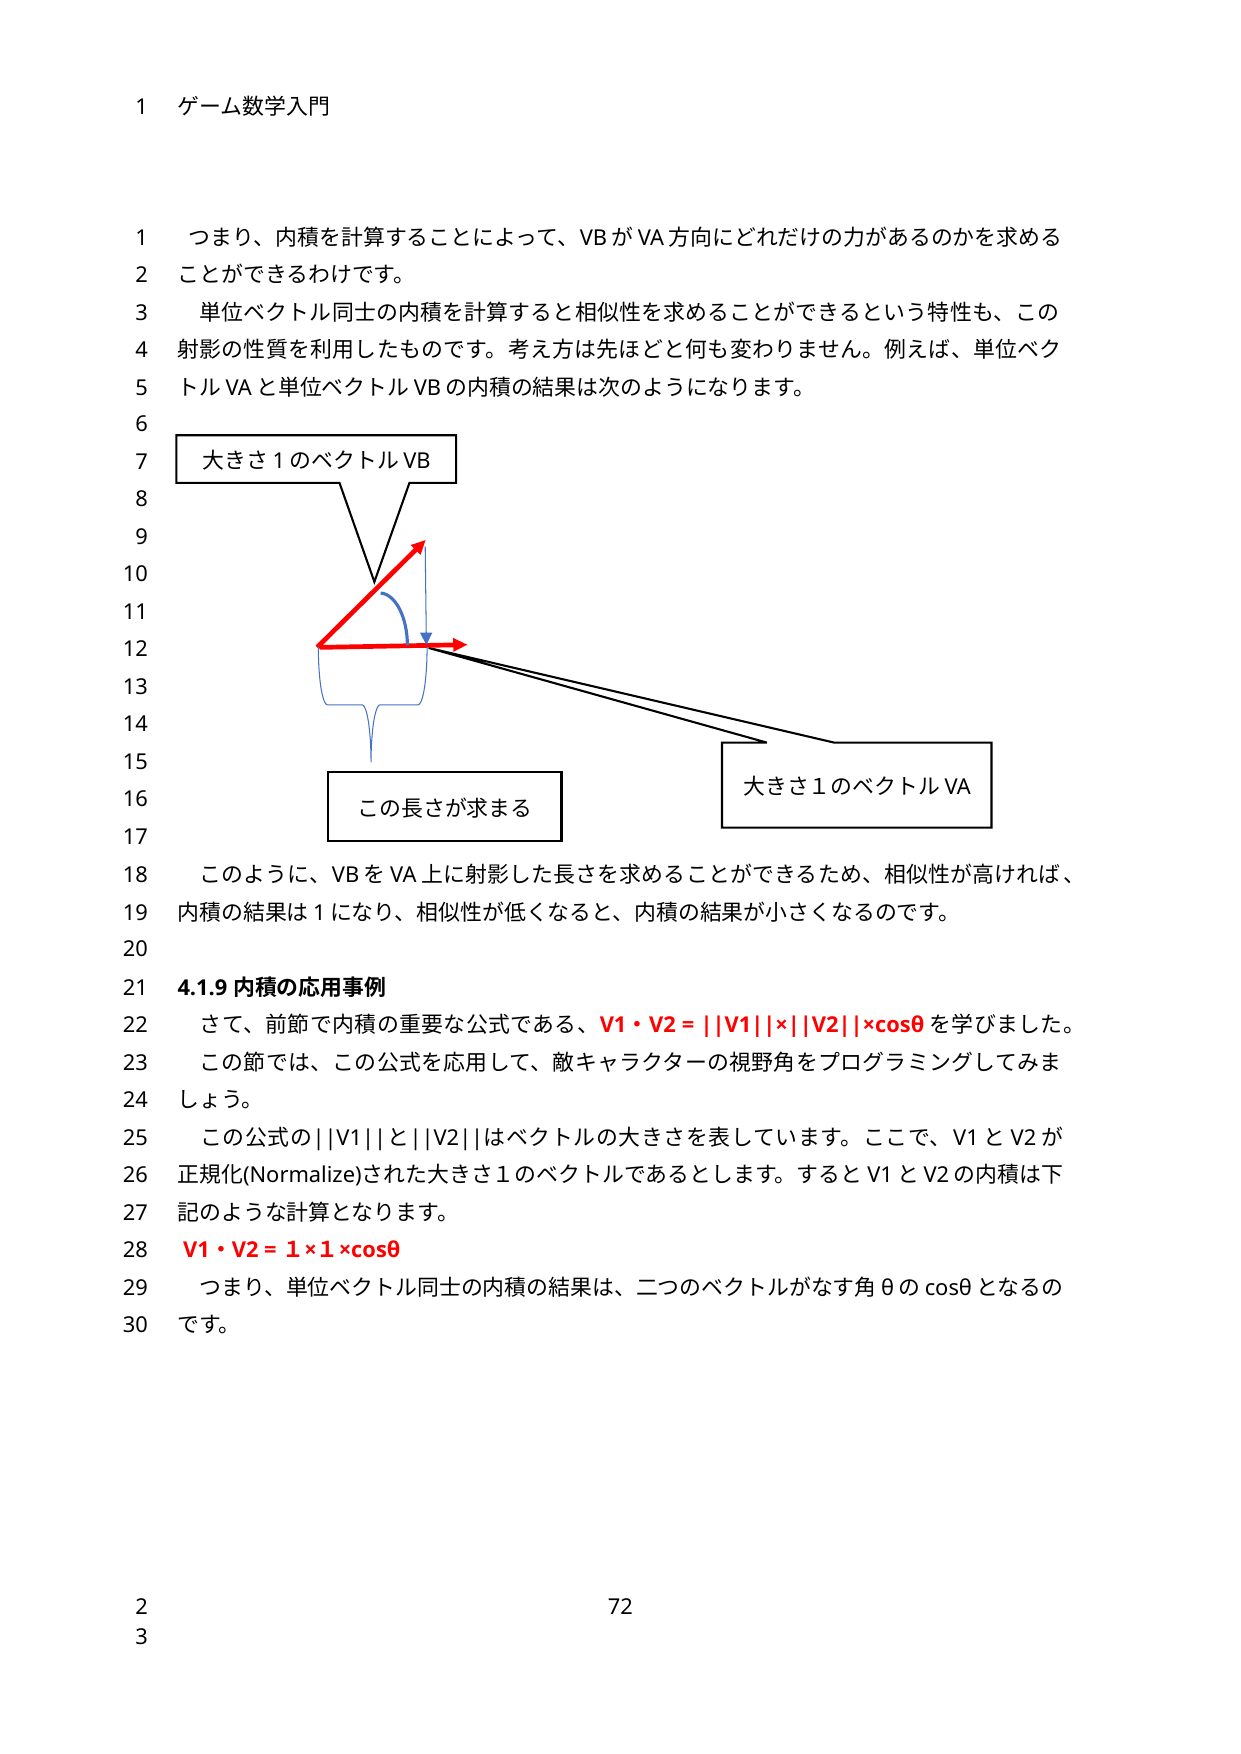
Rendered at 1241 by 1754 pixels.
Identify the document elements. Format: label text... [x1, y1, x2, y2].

text このように、VBをVA上に射影した長さを求めることができるため、相似性が高ければ、内積の結果は1になり、相似性が低くなると、内積の結果が小さくなるのです。 [177, 854, 1063, 929]
text この公式の||V1||と||V2||はベクトルの大きさを表しています。ここで、V1とV2が正規化(Normalize)された大きさ１のベクトルであるとします。するとV1とV2の内積は下記のような計算となります。 [177, 1117, 1063, 1229]
subtitle 4.1.9 内積の応用事例 [177, 967, 1063, 1004]
text さて、前節で内積の重要な公式である、V1・V2 = ||V1||×||V2||×cosθを学びました。 この節では、この公式を応用して、敵キャラクターの視野角をプログラミングしてみましょう。 [177, 1004, 1063, 1117]
text つまり、単位ベクトル同士の内積の結果は、二つのベクトルがなす角θのcosθとなるのです。 [177, 1267, 1063, 1342]
text 単位ベクトル同士の内積を計算すると相似性を求めることができるという特性も、この射影の性質を利用したものです。考え方は先ほどと何も変わりません。例えば、単位ベクトルVAと単位ベクトルVBの内積の結果は次のようになります。 [177, 292, 1063, 404]
text つまり、内積を計算することによって、VBがVA方向にどれだけの力があるのかを求めることができるわけです。 [177, 217, 1063, 292]
text V1・V2 = １×１×cosθ [177, 1229, 1063, 1267]
